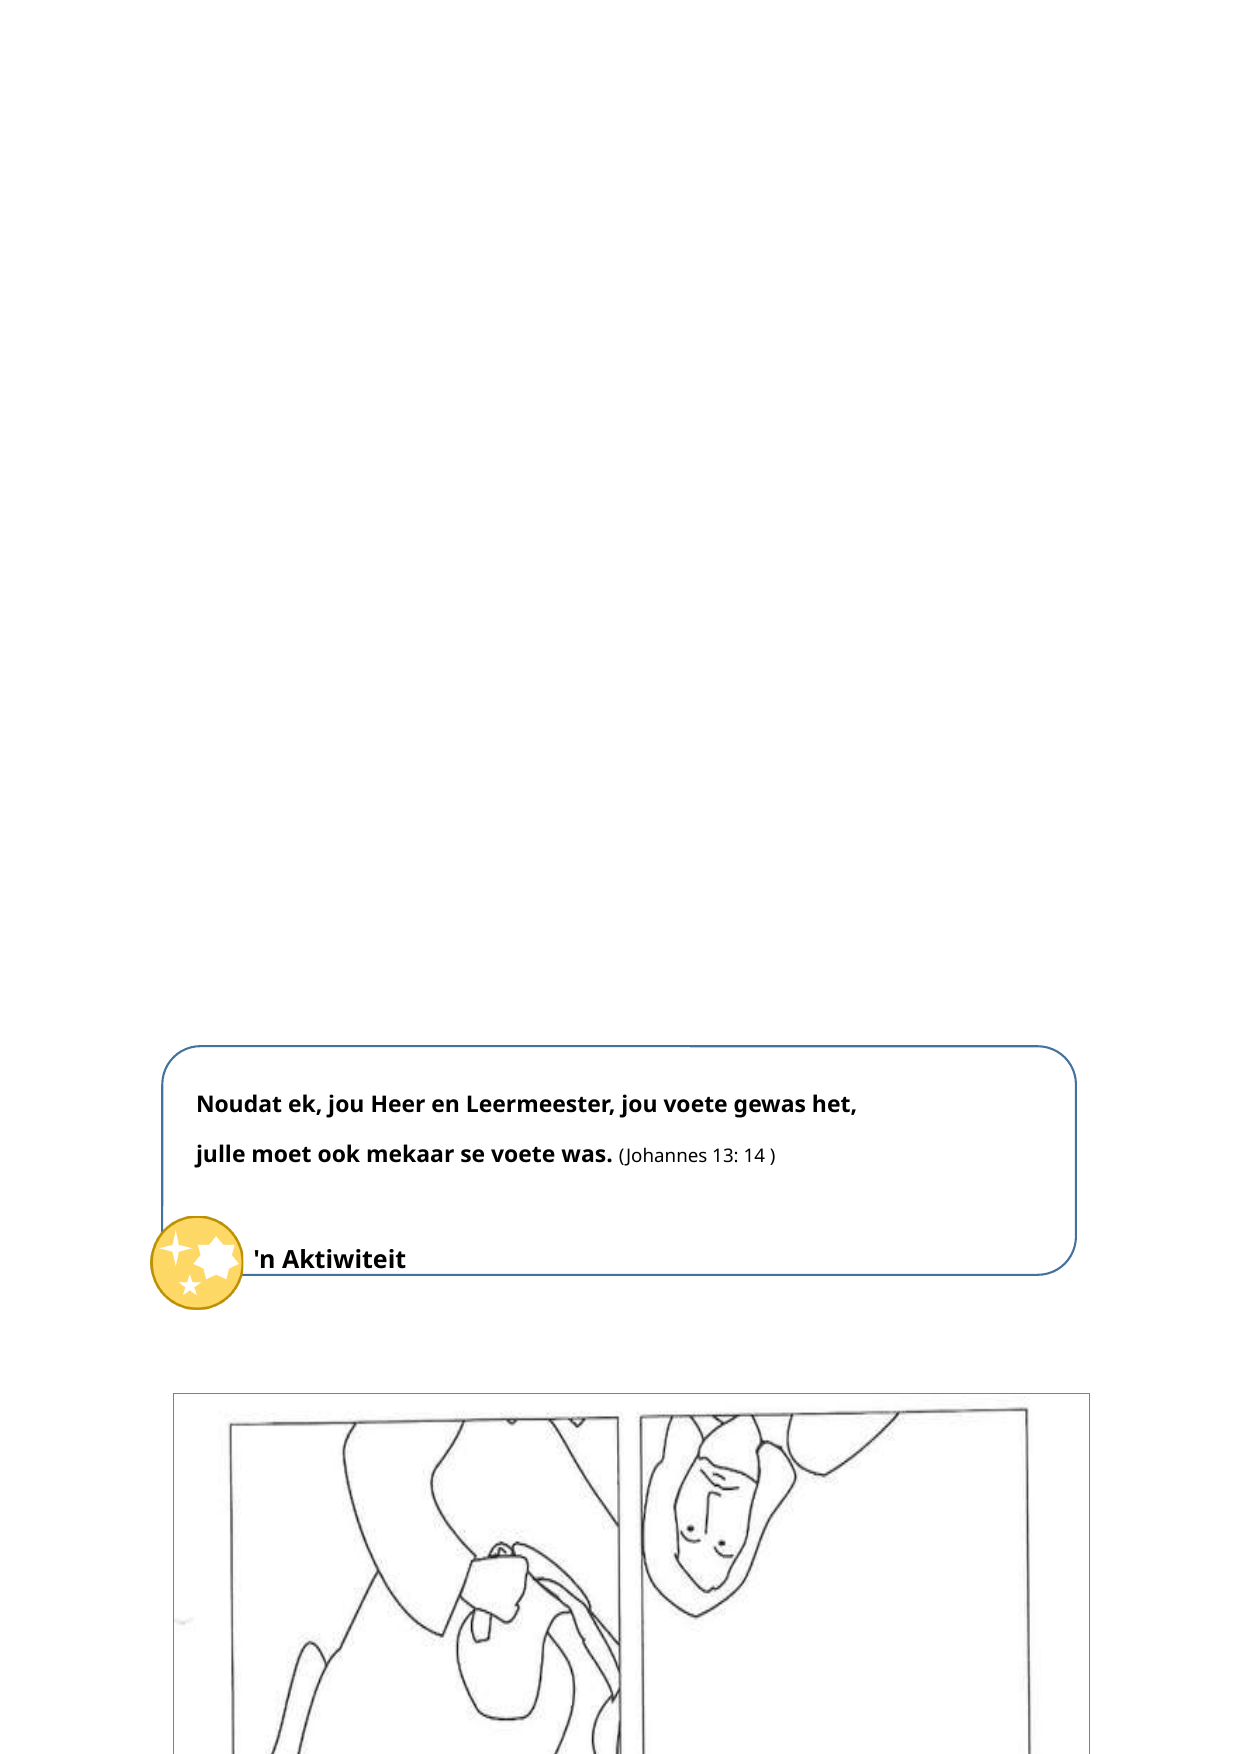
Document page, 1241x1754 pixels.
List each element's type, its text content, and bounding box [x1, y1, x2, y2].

picture [150, 1216, 244, 1310]
text julle moet ook mekaar se voete was. (Johannes 13: 14 ) [150, 1138, 1090, 1169]
picture [174, 1394, 1089, 1754]
text 'n Aktiwiteit [244, 1242, 1090, 1276]
text Noudat ek, jou Heer en Leermeester, jou voete gewas het, [150, 1088, 1090, 1119]
